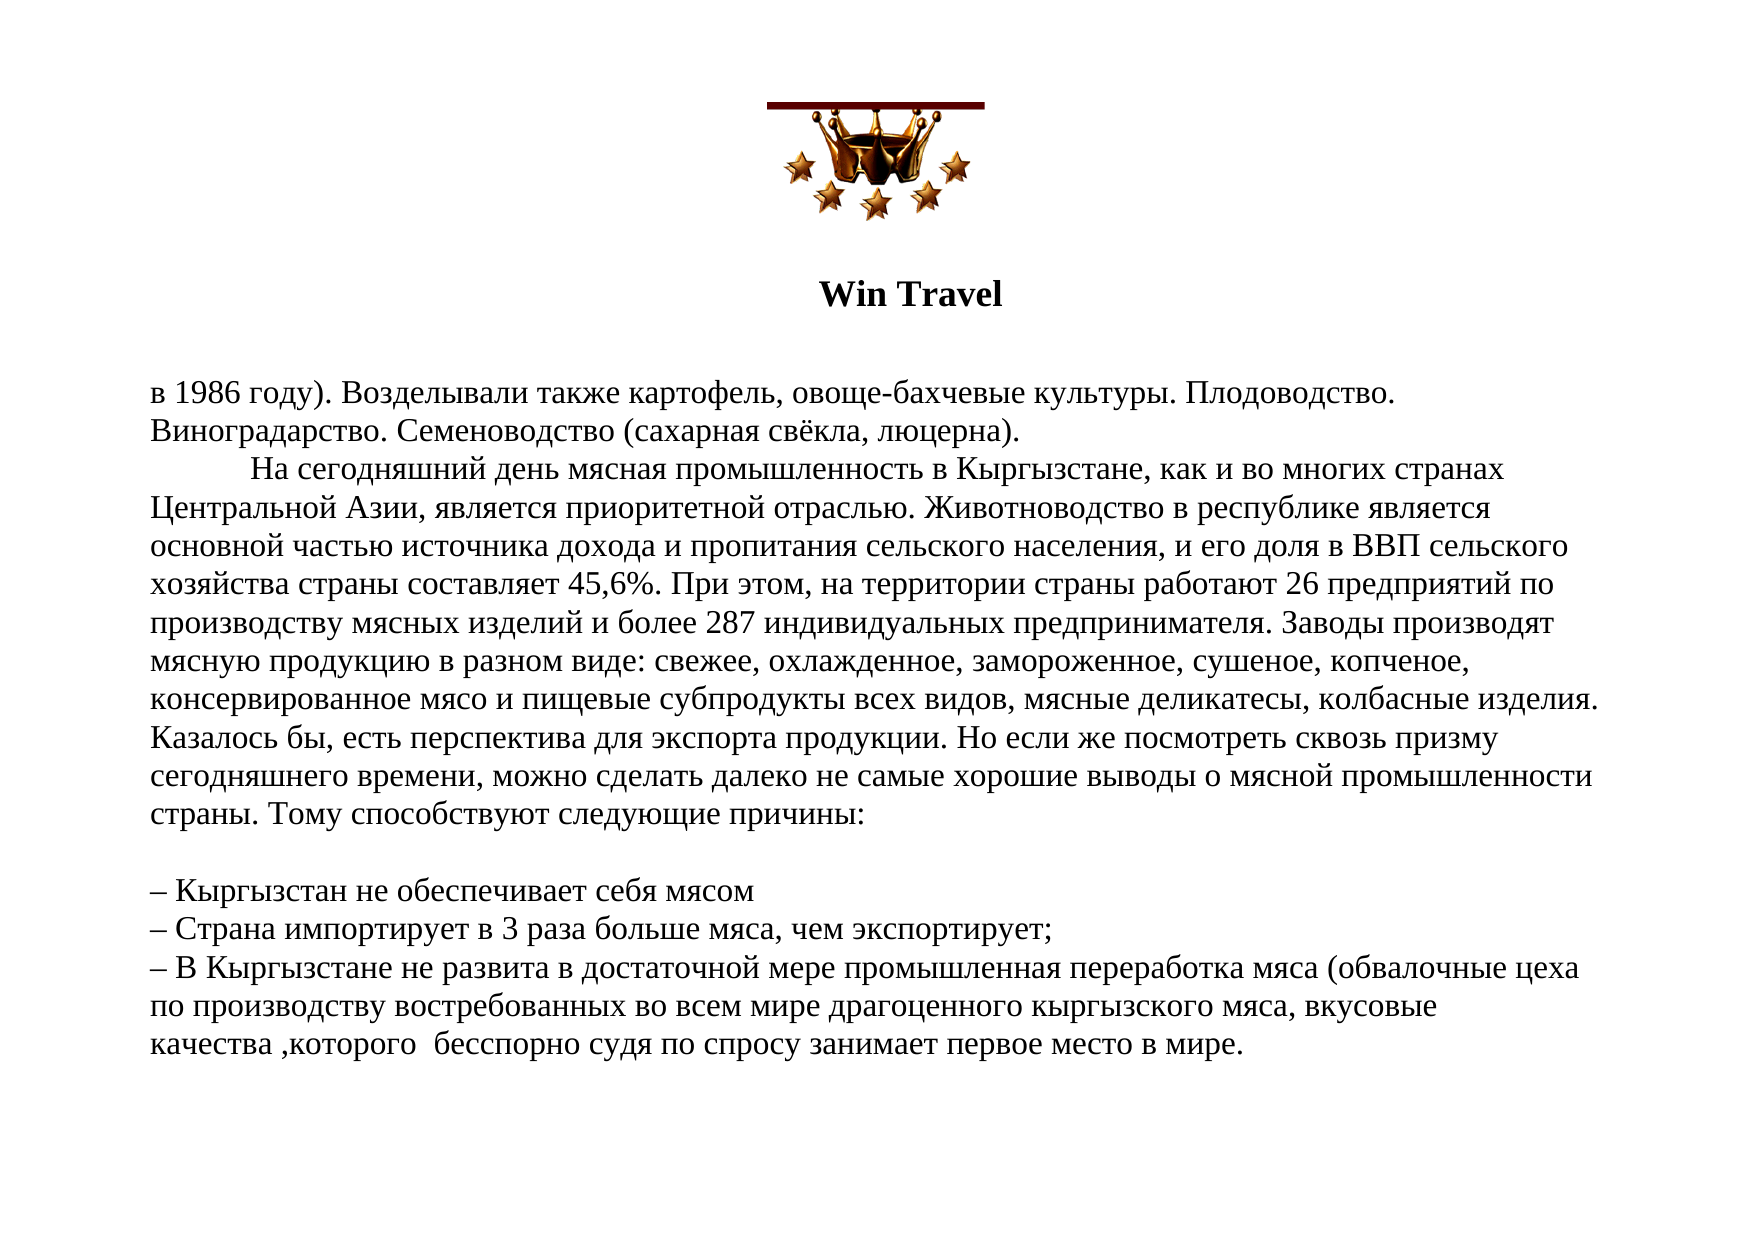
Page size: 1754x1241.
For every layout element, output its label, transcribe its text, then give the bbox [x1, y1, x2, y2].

text На сегодняшний день мясная промышленность в Кыргызстане, как и во многих странах Центральной Азии, является приоритетной отраслью. Животноводство в республике является основной частью источника дохода и пропитания сельского населения, и его доля в ВВП сельского хозяйства страны составляет 45,6%. При этом, на территории страны работают 26 предприятий по производству мясных изделий и более 287 индивидуальных предпринимателя. Заводы производят мясную продукцию в разном виде: свежее, охлажденное, замороженное, сушеное, копченое, консервированное мясо и пищевые субпродукты всех видов, мясные деликатесы, колбасные изделия. Казалось бы, есть перспектива для экспорта продукции. Но если же посмотреть сквозь призму сегодняшнего времени, можно сделать далеко не самые хорошие выводы о мясной промышленности страны. Тому способствуют следующие причины: [150, 448, 1604, 832]
text – Страна импортирует в 3 раза больше мяса, чем экспортирует; [150, 908, 1604, 947]
text – Кыргызстан не обеспечивает себя мясом [150, 870, 1604, 908]
picture [767, 102, 985, 221]
text – В Кыргызстане не развита в достаточной мере промышленная переработка мяса (обвалочные цеха по производству востребованных во всем мире драгоценного кыргызского мяса, вкусовые качества ,которого бесспорно судя по спросу занимает первое место в мире. [150, 947, 1604, 1062]
